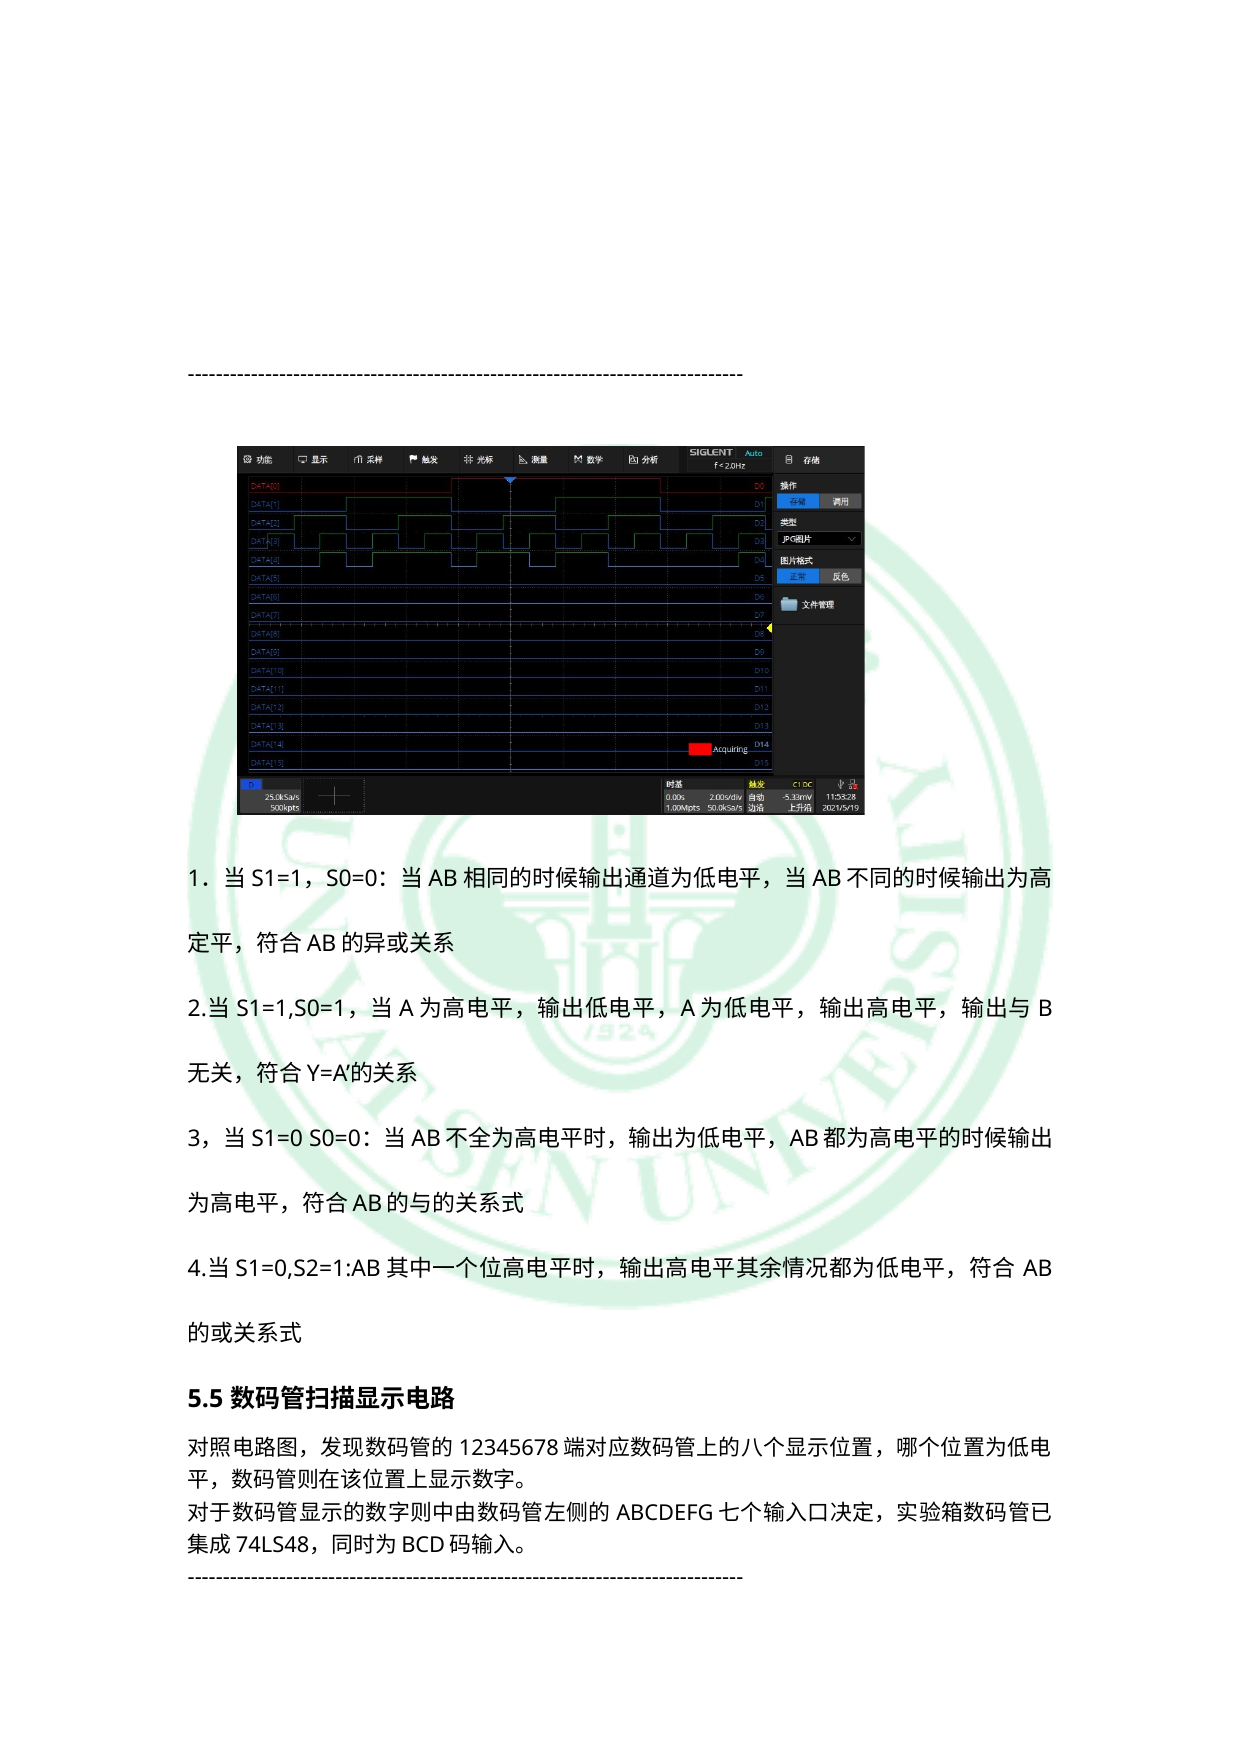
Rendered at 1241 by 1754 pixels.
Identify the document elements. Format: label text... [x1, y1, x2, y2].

text ------------------------------------------------------------------------------- [187, 357, 1053, 389]
text 对照电路图，发现数码管的12345678端对应数码管上的八个显示位置，哪个位置为低电平，数码管则在该位置上显示数字。 [187, 1429, 1053, 1494]
text 5.5 数码管扫描显示电路 [187, 1364, 1053, 1429]
text 1．当S1=1，S0=0：当AB 相同的时候输出通道为低电平，当AB不同的时候输出为高定平，符合AB的异或关系 [187, 844, 1053, 974]
text ------------------------------------------------------------------------------- [187, 1559, 1053, 1592]
text 3，当S1=0 S0=0：当AB不全为高电平时，输出为低电平，AB都为高电平的时候输出为高电平，符合AB的与的关系式 [187, 1104, 1053, 1234]
text 2.当S1=1,S0=1，当A为高电平，输出低电平，A为低电平，输出高电平，输出与B无关，符合Y=A’的关系 [187, 974, 1053, 1104]
picture [237, 446, 865, 815]
text 4.当S1=0,S2=1:AB其中一个位高电平时，输出高电平其余情况都为低电平，符合AB的或关系式 [187, 1234, 1053, 1364]
text 对于数码管显示的数字则中由数码管左侧的ABCDEFG七个输入口决定，实验箱数码管已集成74LS48，同时为BCD码输入。 [187, 1494, 1053, 1559]
